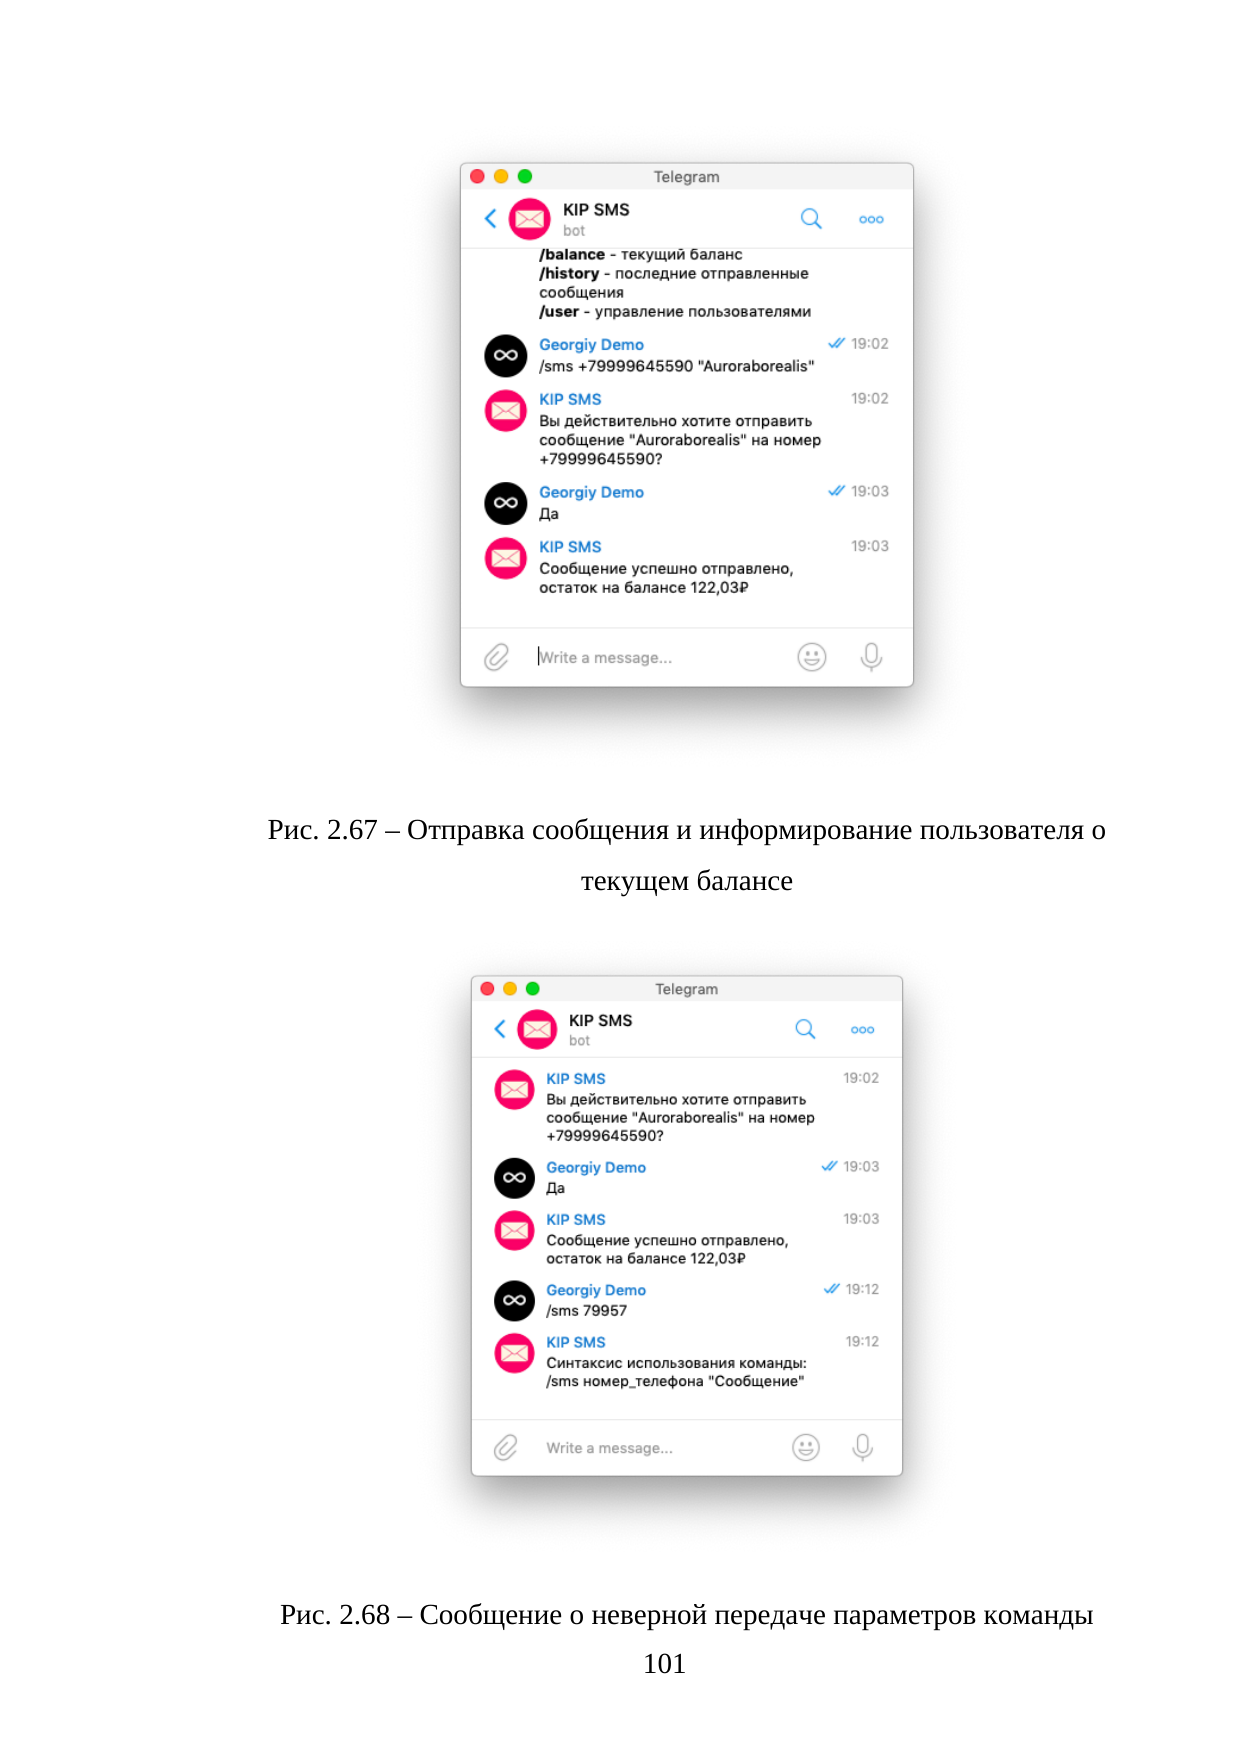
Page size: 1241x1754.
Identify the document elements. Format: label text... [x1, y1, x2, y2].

text Рис. 2.68 – Сообщение о неверной передаче параметров команды [222, 1597, 1152, 1630]
picture [408, 933, 966, 1560]
text Рис. 2.67 – Отправка сообщения и информирование пользователя о текущем балансе [222, 812, 1152, 896]
picture [394, 118, 980, 775]
